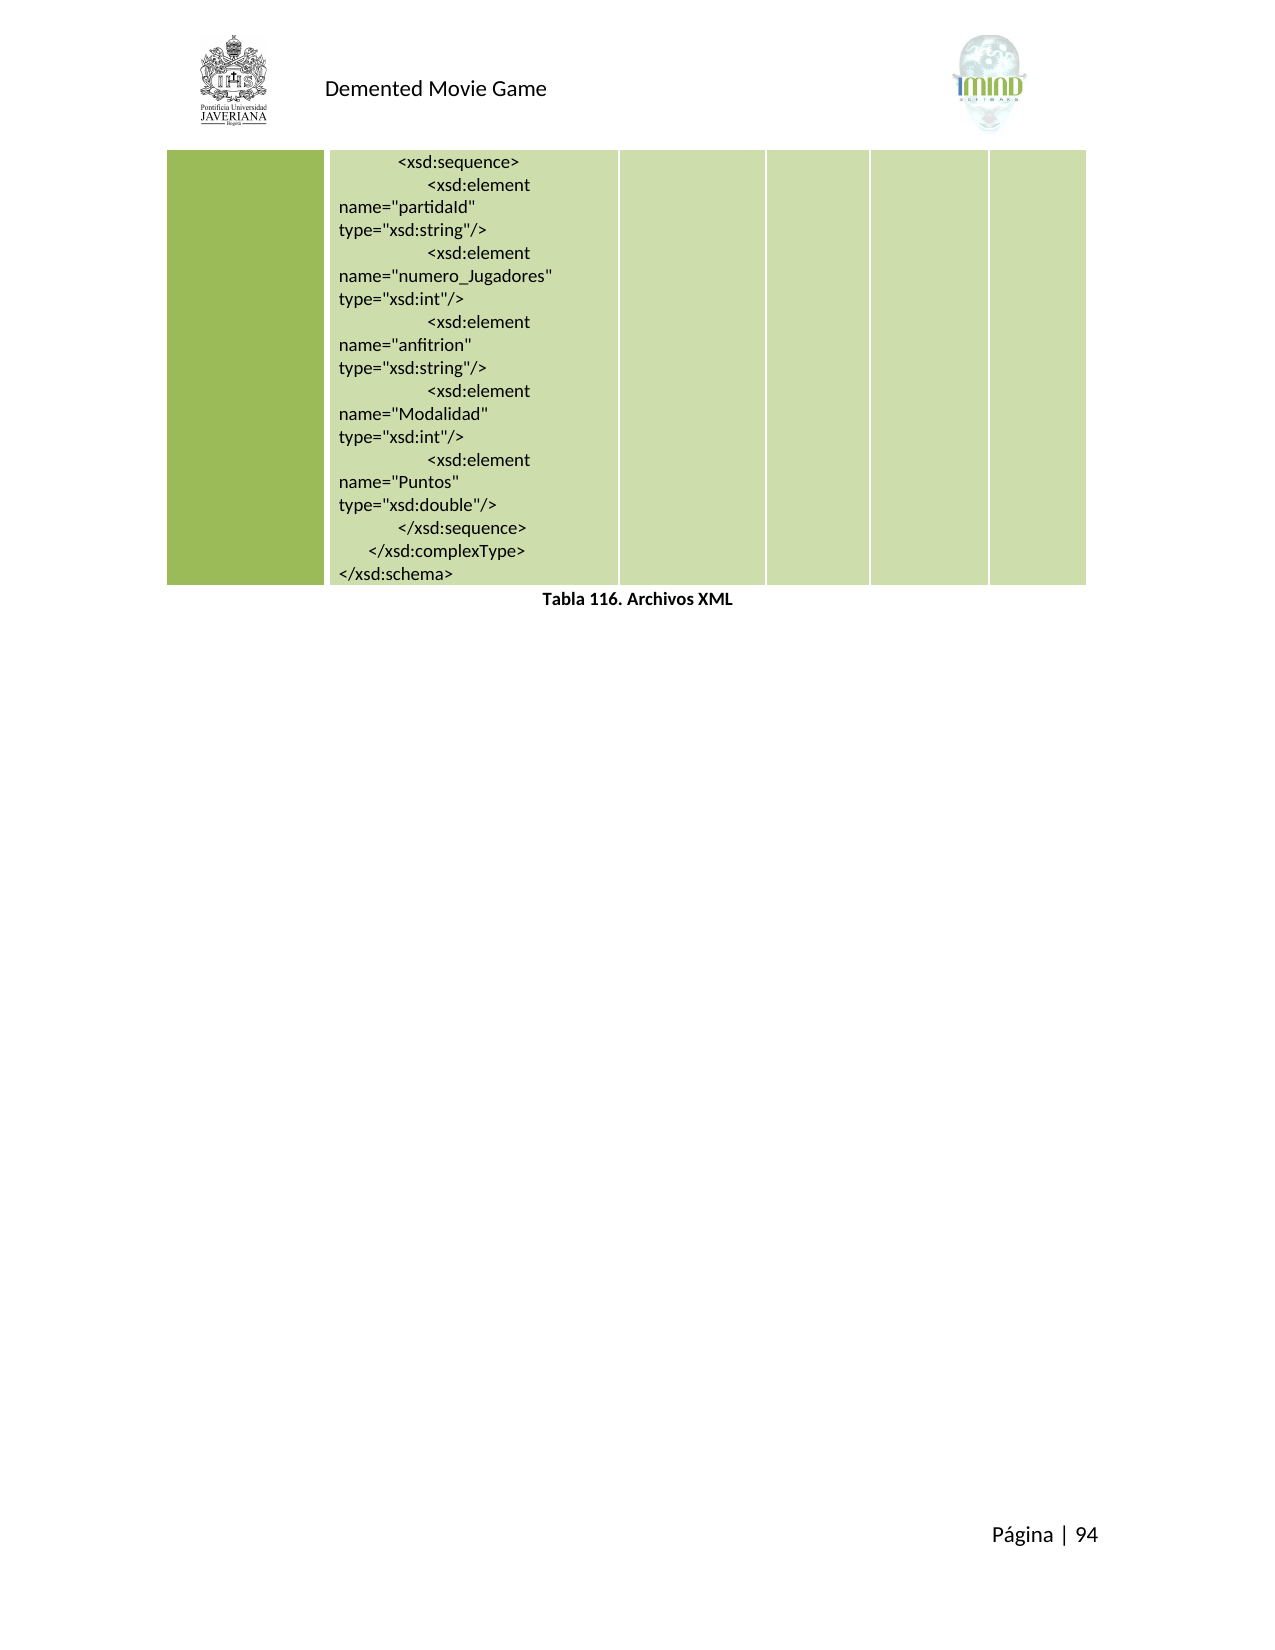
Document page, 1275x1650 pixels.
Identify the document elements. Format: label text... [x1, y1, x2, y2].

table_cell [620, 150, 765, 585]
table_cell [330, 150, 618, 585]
picture [200, 35, 267, 126]
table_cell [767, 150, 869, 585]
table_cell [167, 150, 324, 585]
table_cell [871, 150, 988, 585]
picture [951, 35, 1033, 138]
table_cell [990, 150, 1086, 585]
